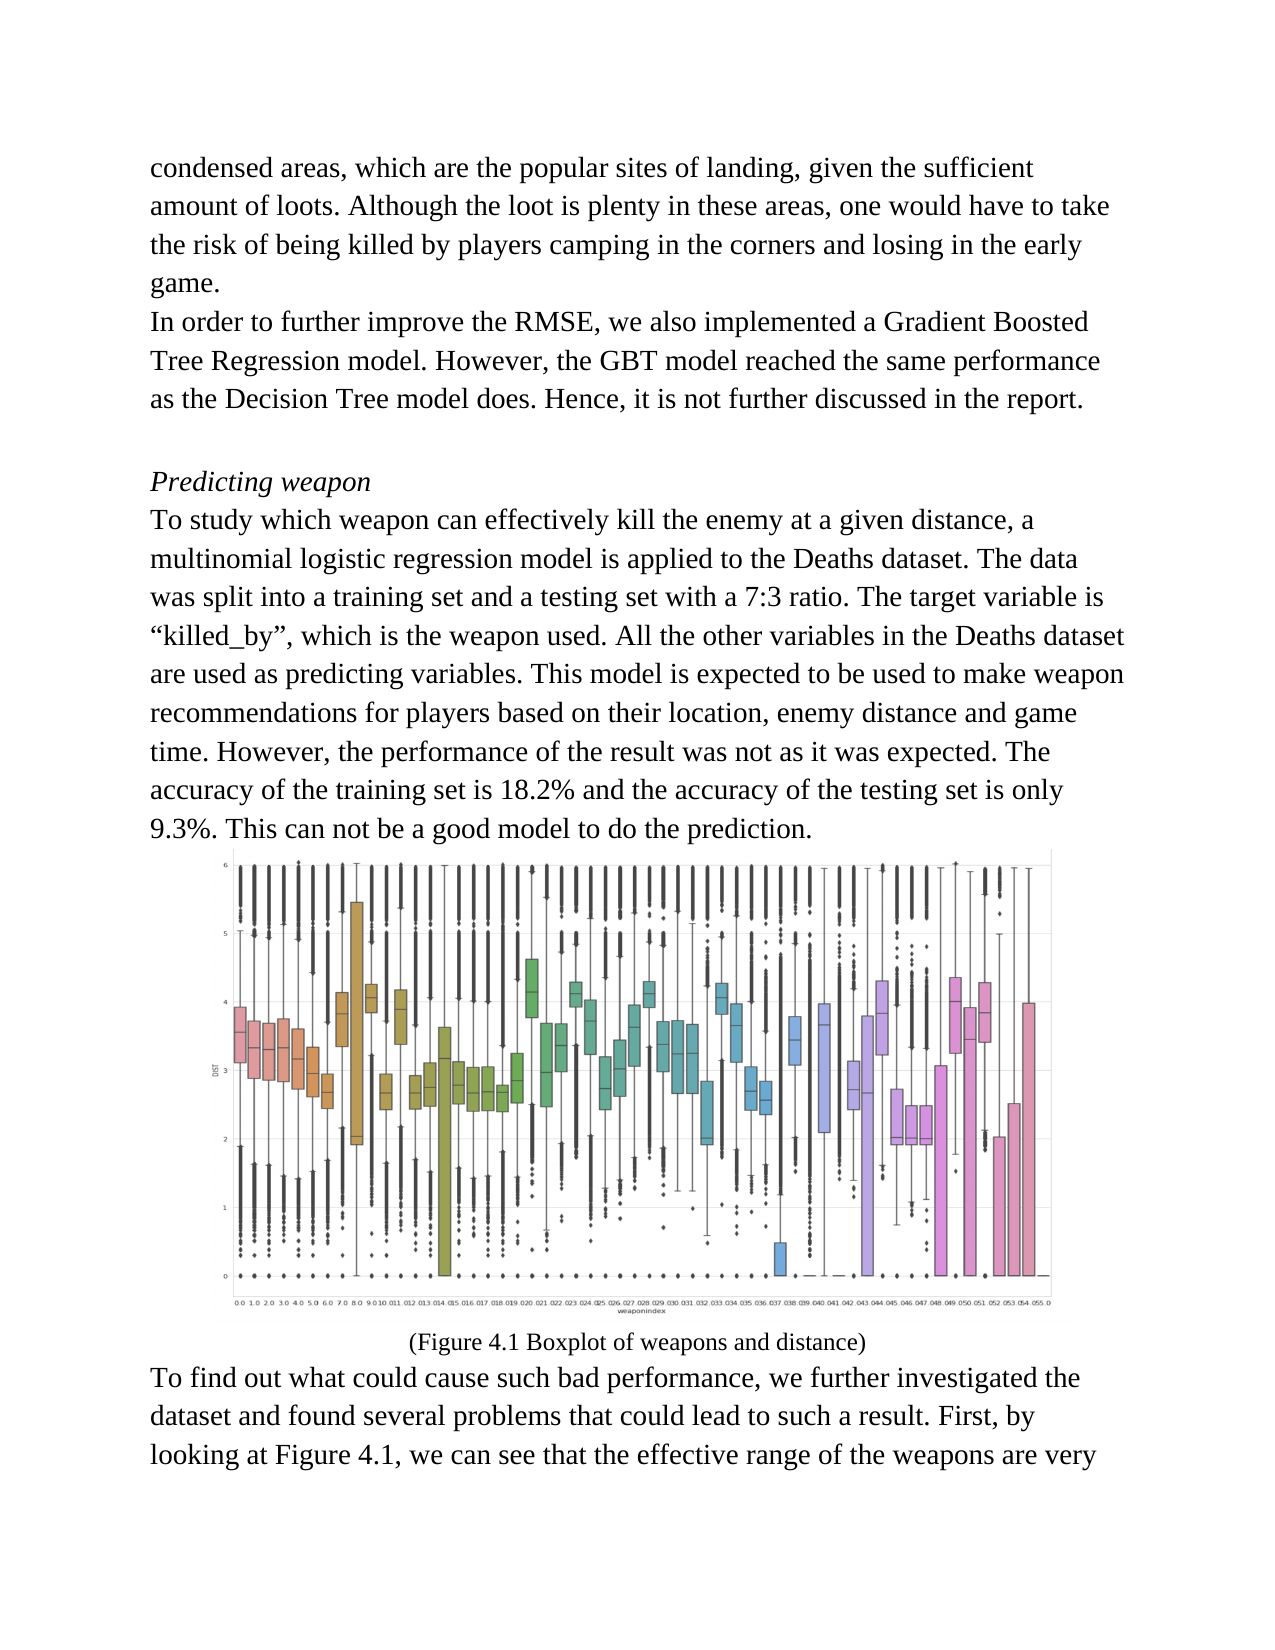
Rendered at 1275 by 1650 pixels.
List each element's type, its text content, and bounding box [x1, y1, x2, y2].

text Predicting weapon [150, 464, 1125, 497]
picture [210, 849, 1072, 1322]
text In order to further improve the RMSE, we also implemented a Gradient Boosted Tree Regression model. However, the GBT model reached the same performance as the Decision Tree model does. Hence, it is not further discussed in the report. [150, 304, 1125, 415]
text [150, 1360, 1125, 1471]
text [150, 150, 1125, 299]
text To study which weapon can effectively kill the enemy at a given distance, a multinomial logistic regression model is applied to the Deaths dataset. The data was split into a training set and a testing set with a 7:3 ratio. The target variable is “killed_by”, which is the weapon used. All the other variables in the Deaths dataset are used as predicting variables. This model is expected to be used to make weapon recommendations for players based on their location, enemy distance and game time. However, the performance of the result was not as it was expected. The accuracy of the training set is 18.2% and the accuracy of the testing set is only 9.3%. This can not be a good model to do the prediction. [150, 502, 1125, 844]
text (Figure 4.1 Boxplot of weapons and distance) [150, 1327, 1125, 1356]
